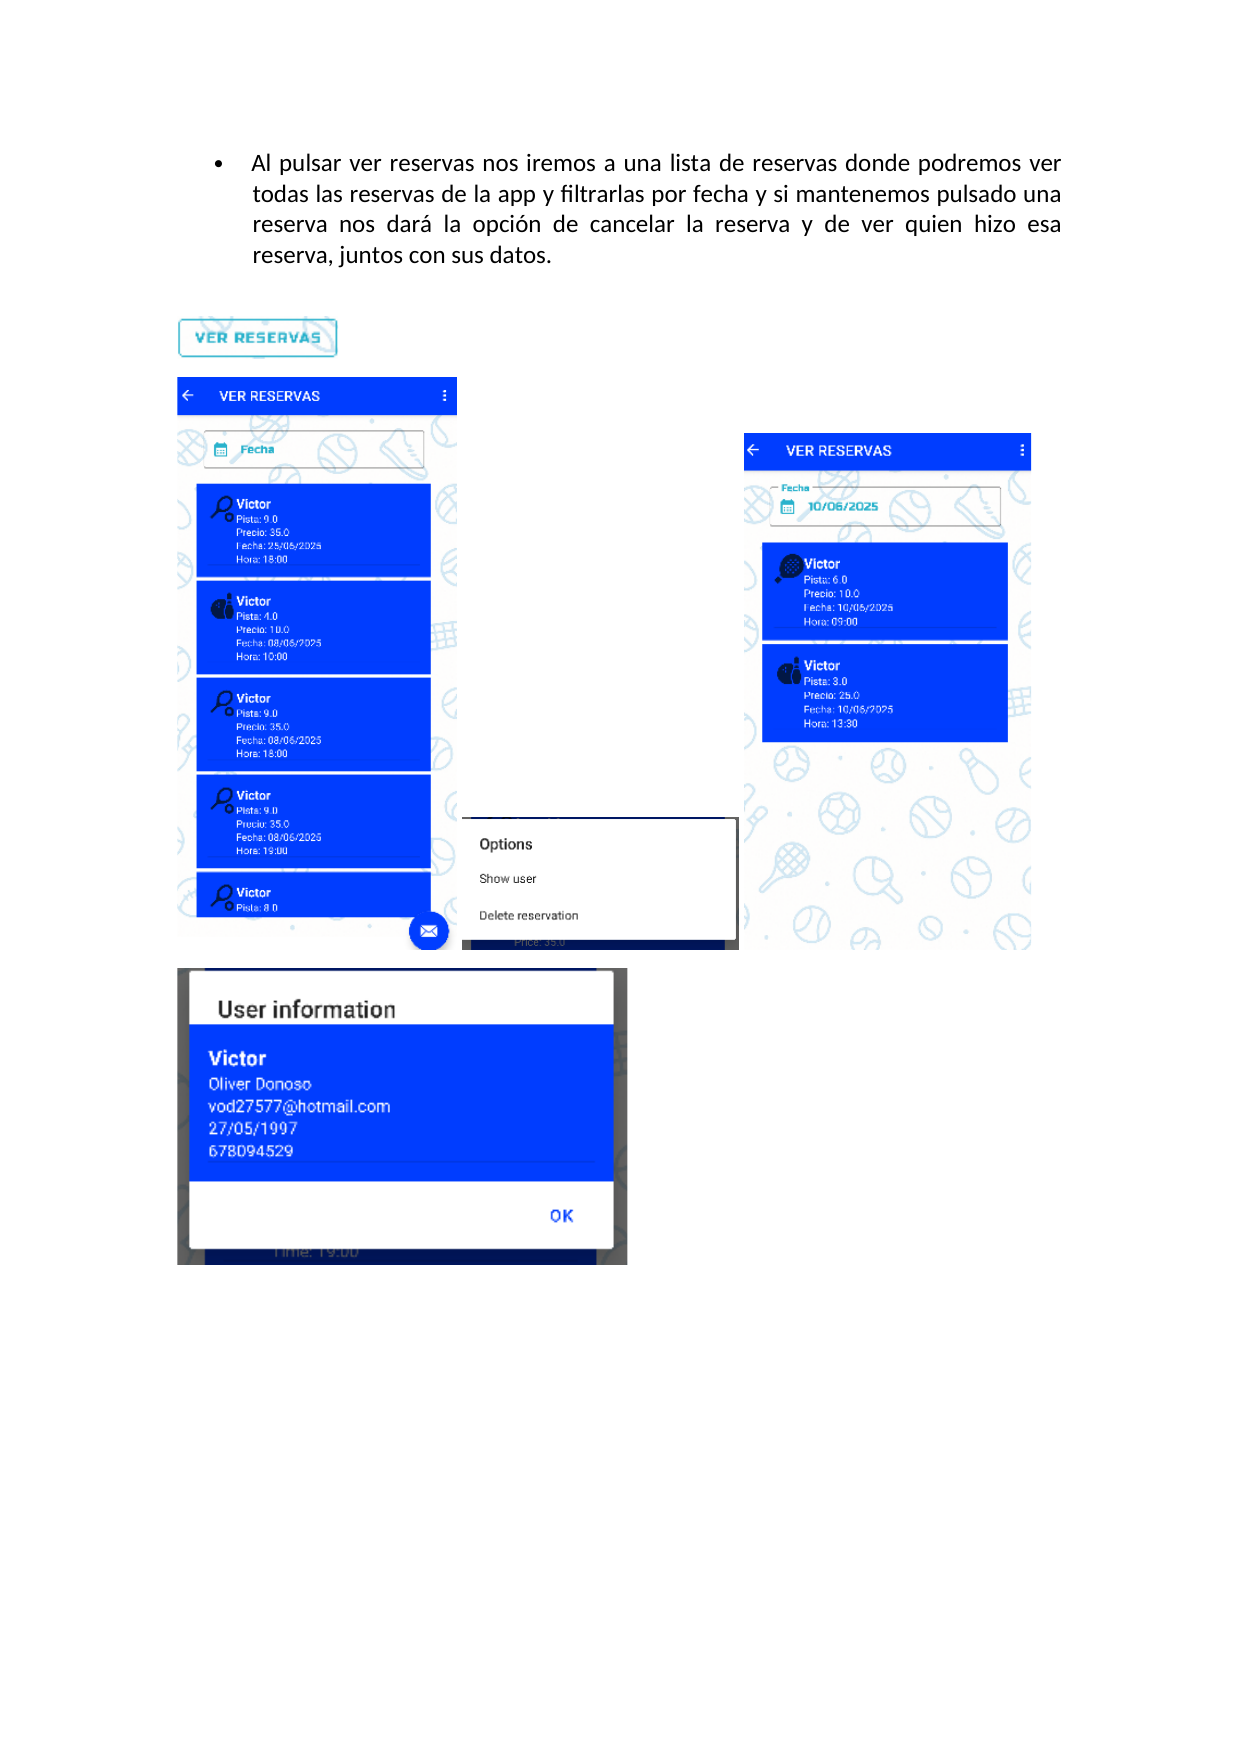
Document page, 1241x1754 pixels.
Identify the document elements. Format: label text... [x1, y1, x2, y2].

list Al pulsar ver reservas nos iremos a una lista de reservas donde podremos ver todas las reservas de la app y filtrarlas por fecha y si mantenemos pulsado una reserva nos dará la opción de cancelar la reserva y de ver quien hizo esa reserva, juntos con sus datos. [215, 148, 1063, 270]
picture [462, 817, 739, 950]
picture [177, 968, 628, 1265]
picture [177, 316, 339, 359]
picture [744, 433, 1032, 950]
picture [177, 377, 457, 950]
